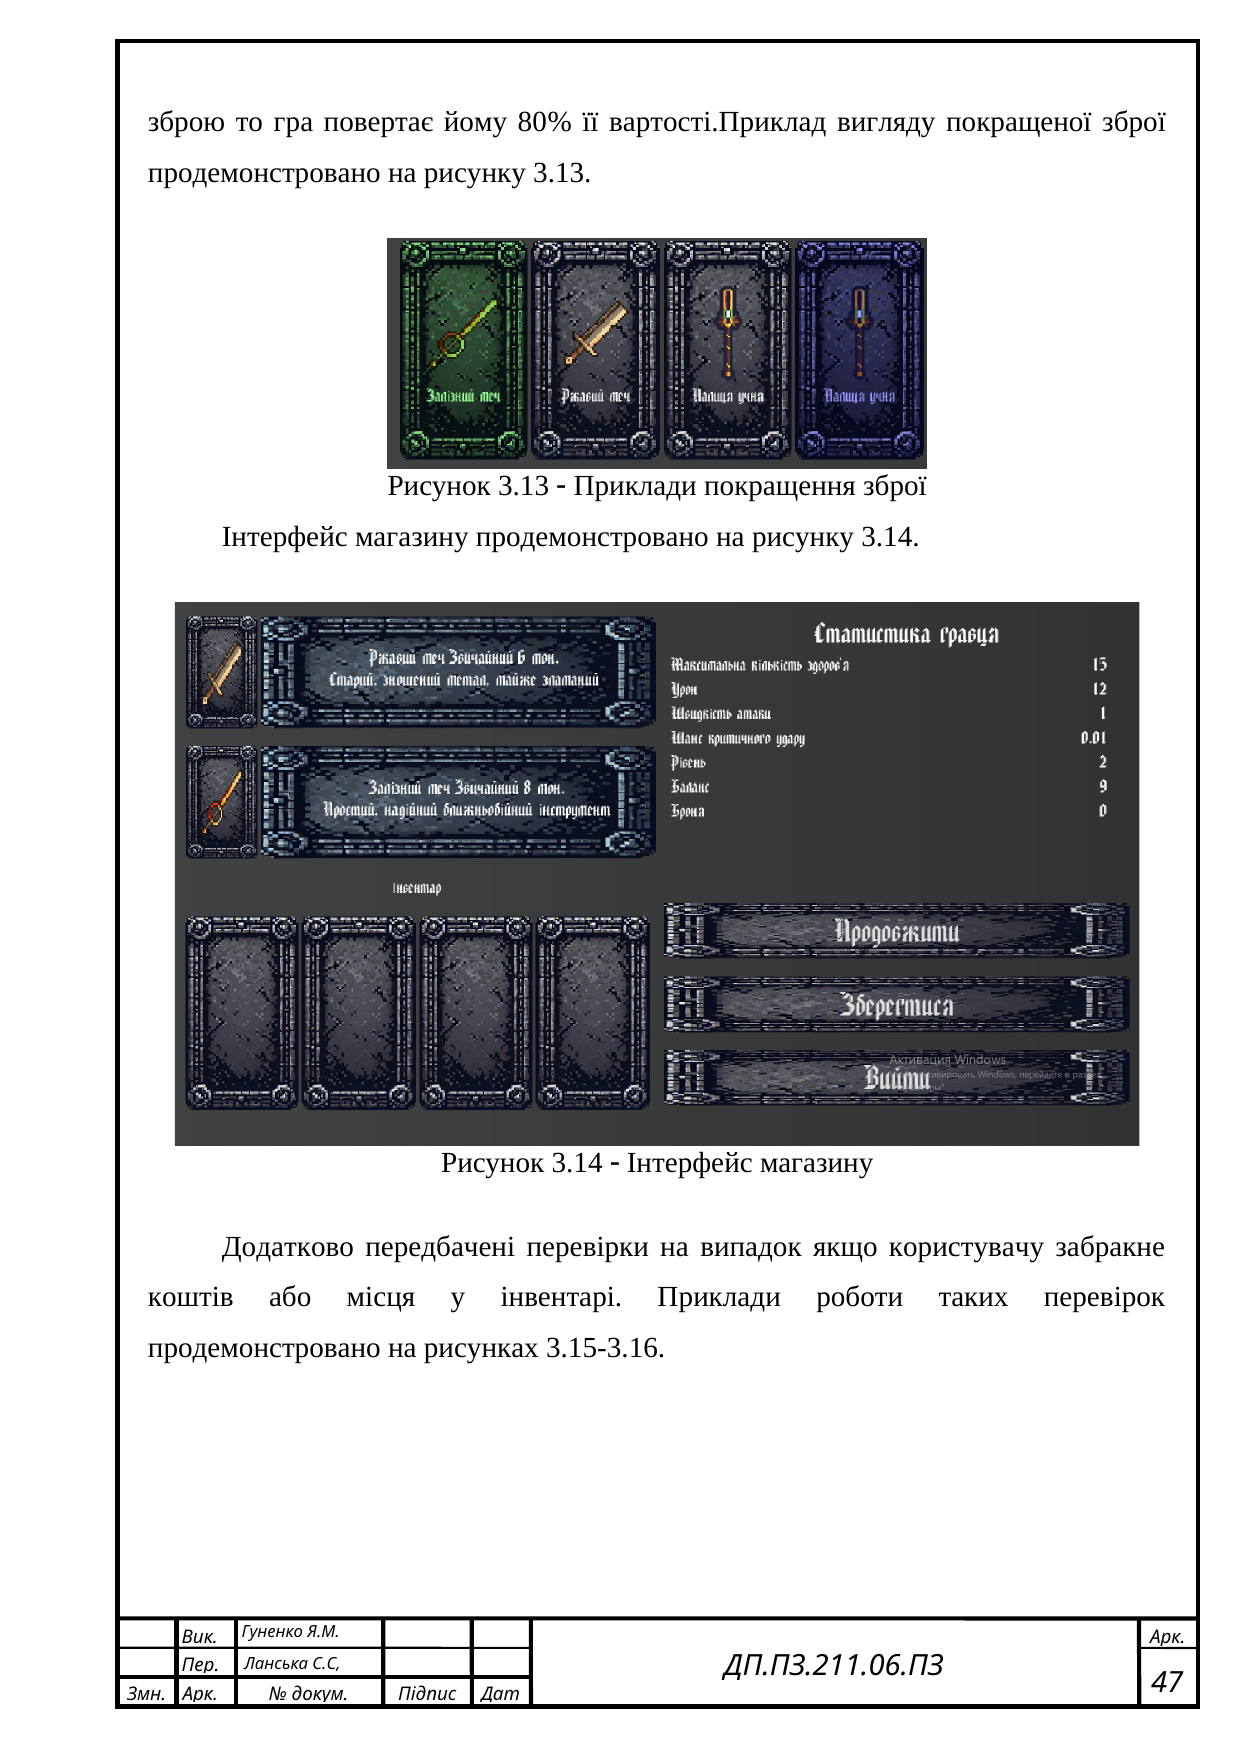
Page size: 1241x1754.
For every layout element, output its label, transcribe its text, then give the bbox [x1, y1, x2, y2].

picture [174, 602, 1140, 1146]
picture [387, 238, 927, 469]
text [148, 104, 1166, 188]
text Рисунок 3.14 Інтерфейс магазину [148, 1145, 1166, 1179]
text Інтерфейс магазину продемонстровано на рисунку 3.14. [148, 519, 1166, 552]
text Рисунок 3.13 Приклади покращення зброї [148, 468, 1166, 502]
text Додатково передбачені перевірки на випадок якщо користувачу забракне коштів або місця у інвентарі. Приклади роботи таких перевірок продемонстровано на рисунках 3.15-3.16. [148, 1229, 1166, 1363]
